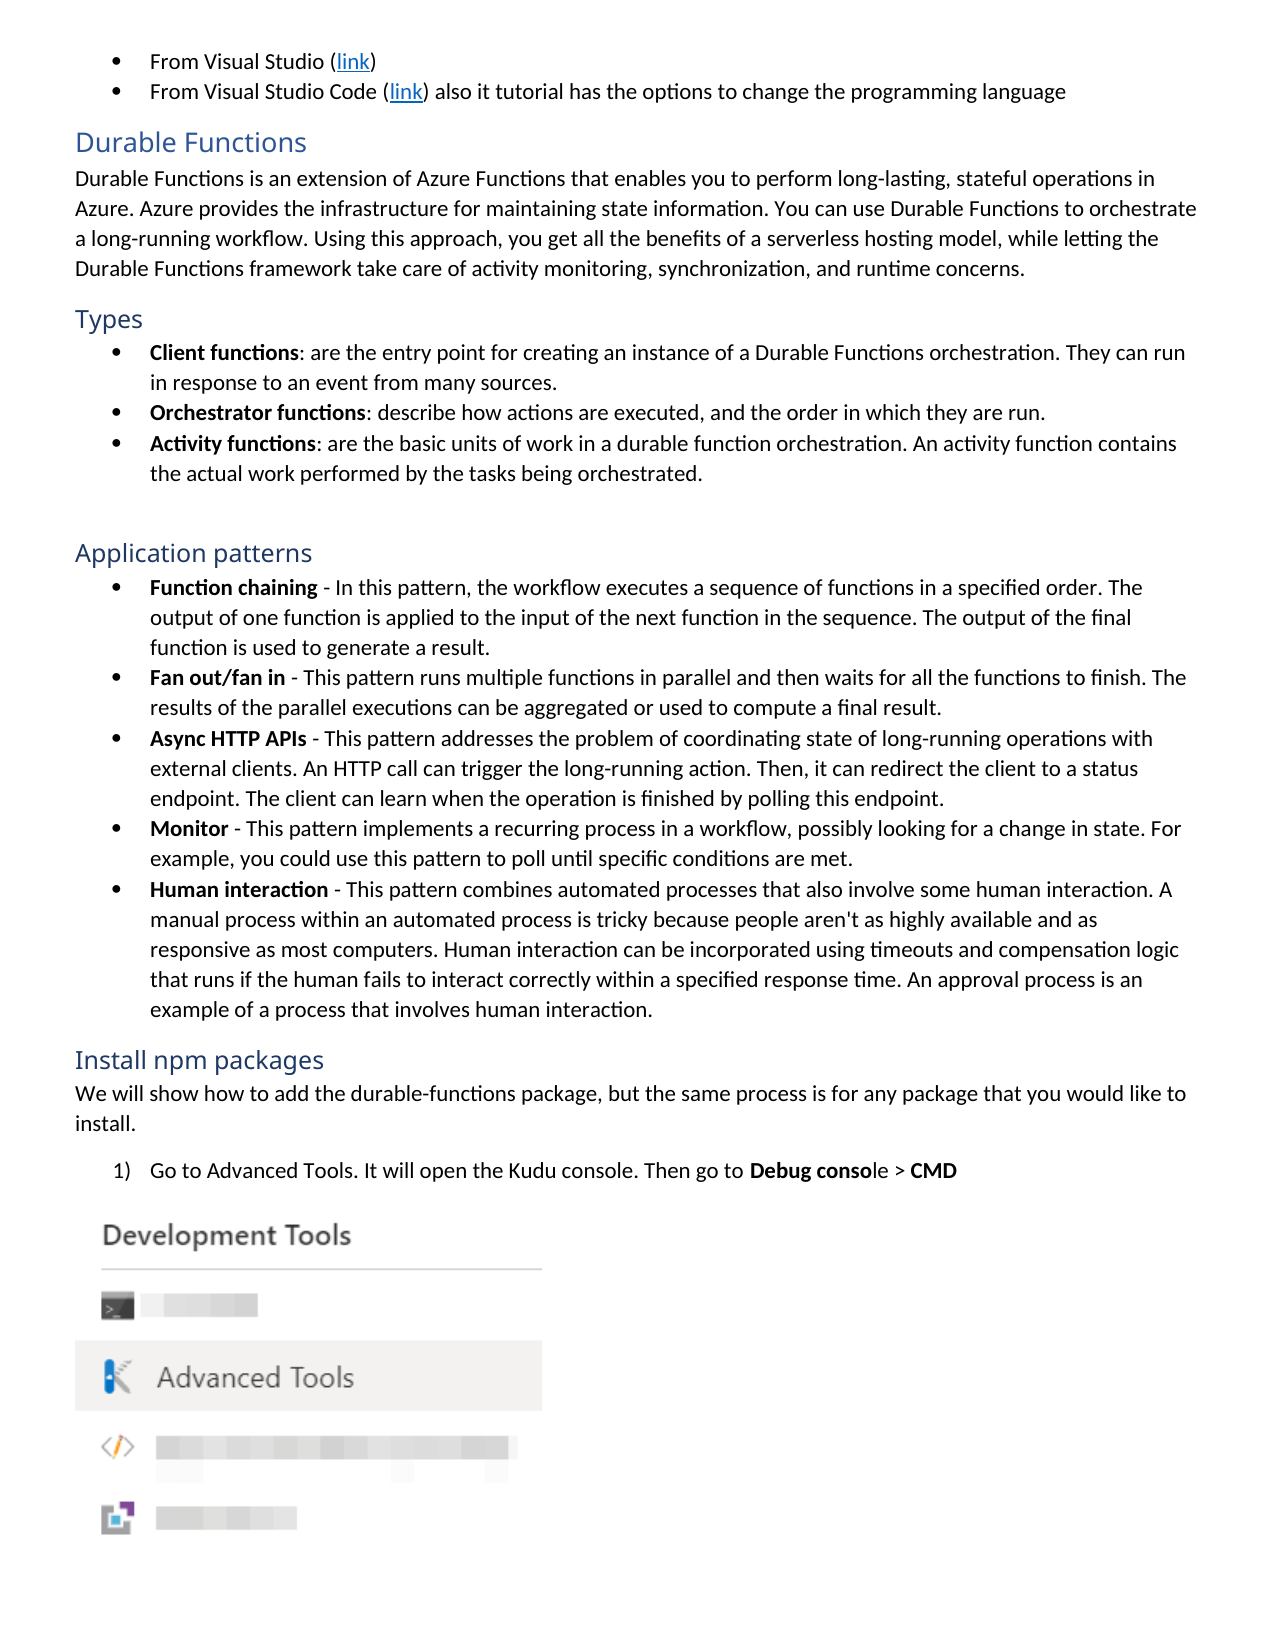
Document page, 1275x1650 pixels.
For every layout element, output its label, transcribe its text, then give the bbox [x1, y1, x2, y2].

subtitle Types [75, 301, 1200, 335]
list Activity functions: are the basic units of work in a durable function orchestration. An activity function contains the actual work performed by the tasks being orchestrated. [112, 429, 1200, 517]
subtitle Durable Functions [75, 124, 1200, 161]
picture [75, 1203, 543, 1552]
text We will show how to add the durable-functions package, but the same process is for any package that you would like to install. [75, 1079, 1200, 1137]
subtitle Install npm packages [75, 1042, 1200, 1077]
list Human interaction - This pattern combines automated processes that also involve some human interaction. A manual process within an automated process is tricky because people aren't as highly available and as responsive as most computers. Human interaction can be incorporated using timeouts and compensation logic that runs if the human fails to interact correctly within a specified response time. An approval process is an example of a process that involves human interaction. [112, 875, 1200, 1024]
list Monitor - This pattern implements a recurring process in a workflow, possibly looking for a change in state. For example, you could use this pattern to poll until specific conditions are met. [112, 814, 1200, 873]
subtitle Application patterns [75, 536, 1200, 570]
list Async HTTP APIs - This pattern addresses the problem of coordinating state of long-running operations with external clients. An HTTP call can trigger the long-running action. Then, it can redirect the client to a status endpoint. The client can learn when the operation is finished by polling this endpoint. [112, 724, 1200, 812]
list From Visual Studio (link) [112, 47, 1200, 75]
list Function chaining - In this pattern, the workflow executes a sequence of functions in a specified order. The output of one function is applied to the input of the next function in the sequence. The output of the final function is used to generate a result. [112, 573, 1200, 661]
list Orchestrator functions: describe how actions are executed, and the order in which they are run. [112, 398, 1200, 426]
list Go to Advanced Tools. It will open the Kudu console. Then go to Debug console > CMD [112, 1156, 1200, 1184]
list Fan out/fan in - This pattern runs multiple functions in parallel and then waits for all the functions to finish. The results of the parallel executions can be aggregated or used to compute a final result. [112, 663, 1200, 722]
list Client functions: are the entry point for creating an instance of a Durable Functions orchestration. They can run in response to an event from many sources. [112, 338, 1200, 396]
text Durable Functions is an extension of Azure Functions that enables you to perform long-lasting, stateful operations in Azure. Azure provides the infrastructure for maintaining state information. You can use Durable Functions to orchestrate a long-running workflow. Using this approach, you get all the benefits of a serverless hosting model, while letting the Durable Functions framework take care of activity monitoring, synchronization, and runtime concerns. [75, 164, 1200, 282]
list From Visual Studio Code (link) also it tutorial has the options to change the programming language [112, 77, 1200, 105]
